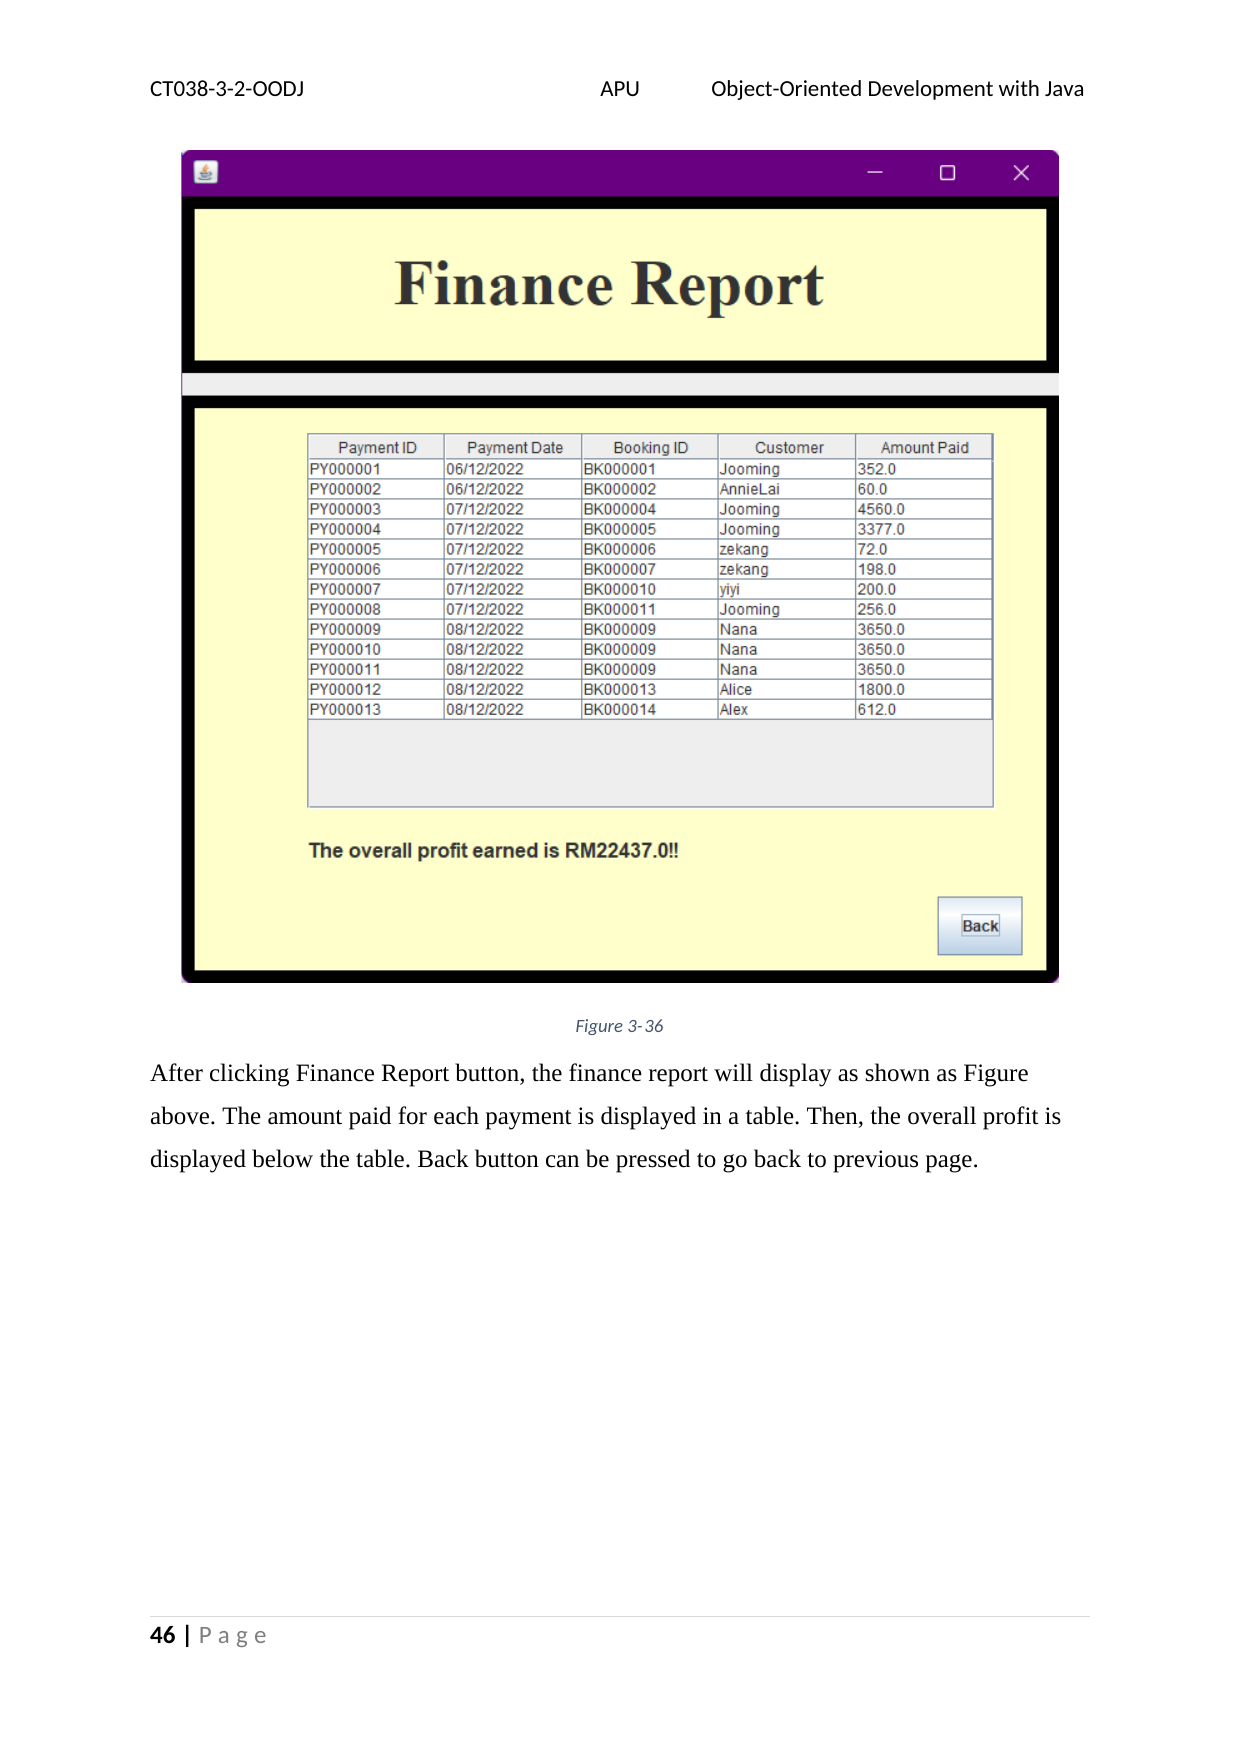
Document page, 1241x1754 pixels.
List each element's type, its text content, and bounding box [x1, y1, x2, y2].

picture [181, 150, 1059, 983]
text After clicking Finance Report button, the finance report will display as shown as Figure above. The amount paid for each payment is displayed in a table. Then, the overall profit is displayed below the table. Back button can be pressed to go back to previous page. [150, 1058, 1090, 1173]
